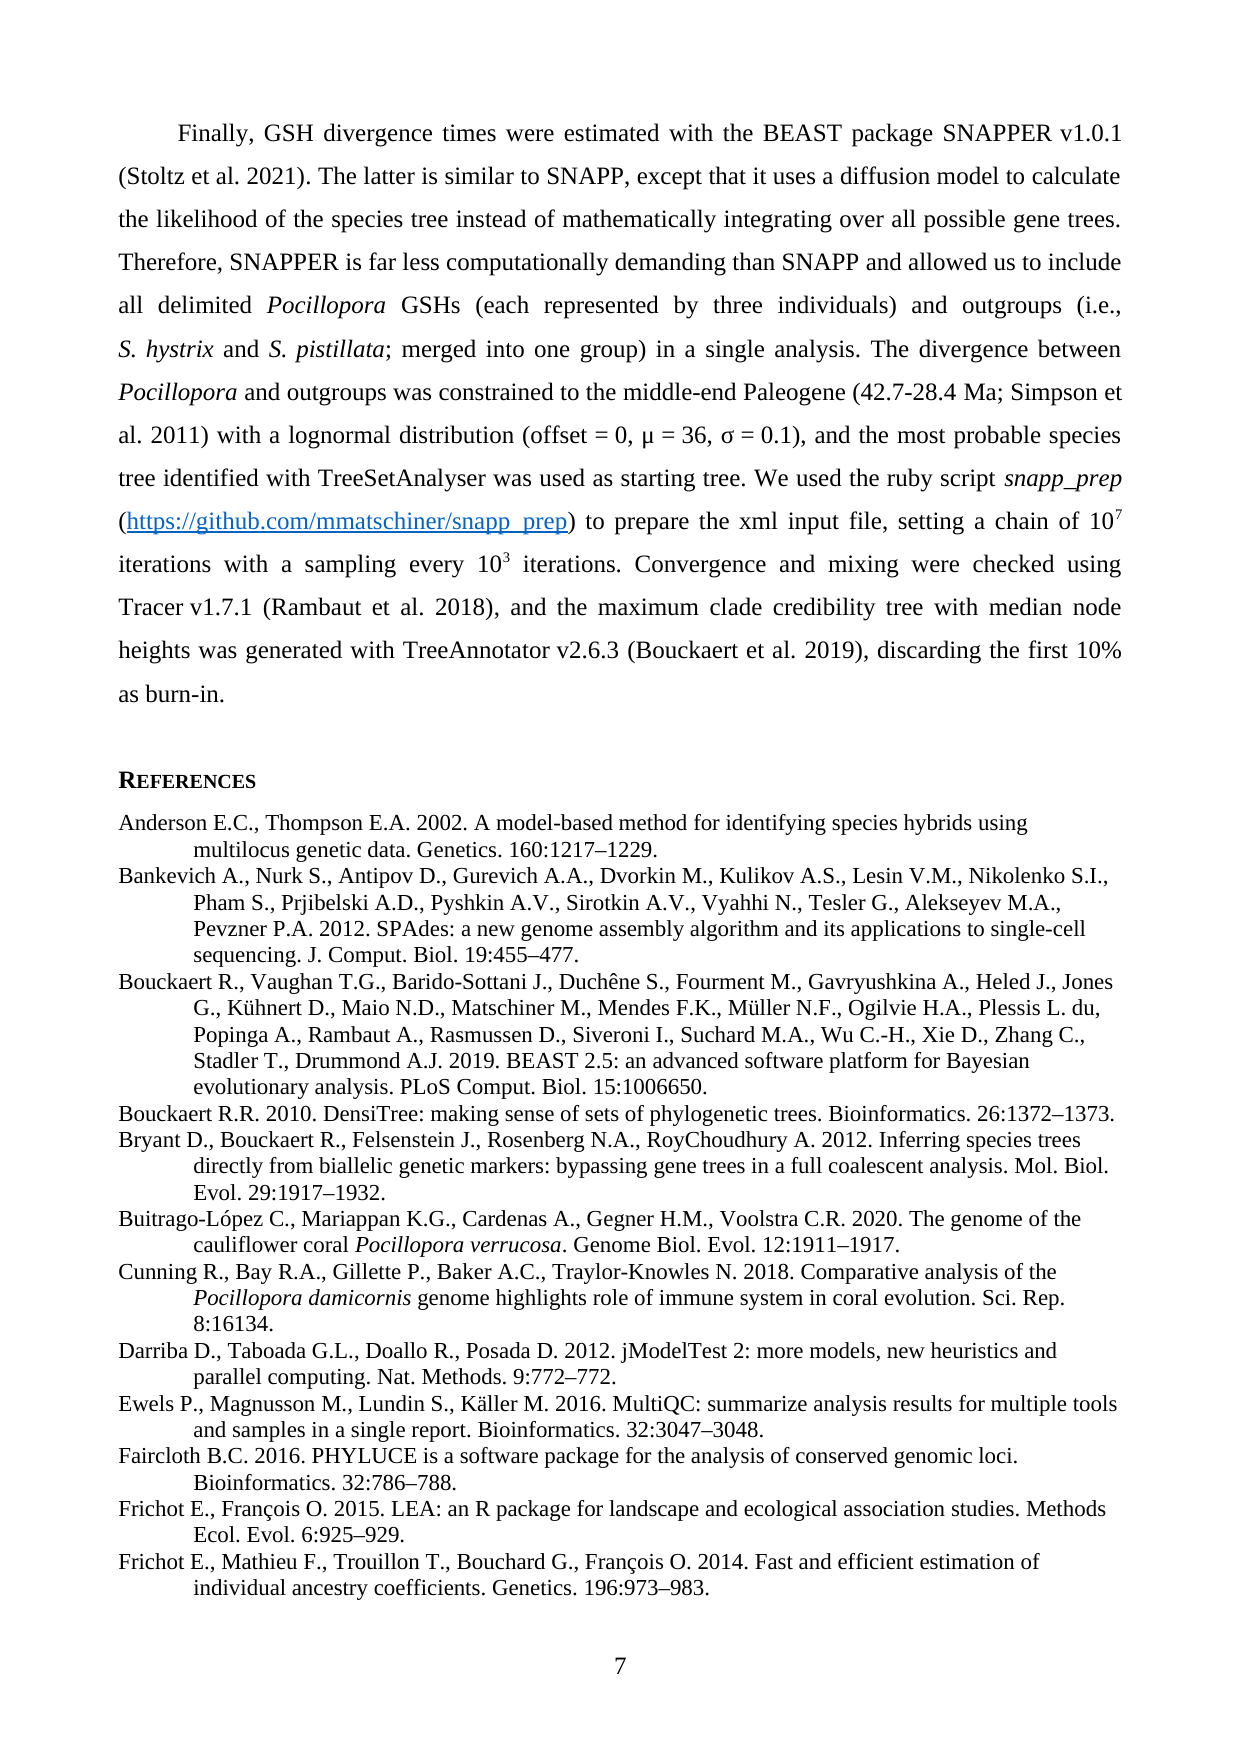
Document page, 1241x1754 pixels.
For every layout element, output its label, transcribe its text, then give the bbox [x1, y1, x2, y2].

text Frichot E., François O. 2015. LEA: an R package for landscape and ecological association studies. Methods Ecol. Evol. 6:925–929. [118, 1495, 1122, 1548]
text Buitrago-López C., Mariappan K.G., Cardenas A., Gegner H.M., Voolstra C.R. 2020. The genome of the cauliflower coral Pocillopora verrucosa. Genome Biol. Evol. 12:1911–1917. [118, 1205, 1122, 1258]
text Bankevich A., Nurk S., Antipov D., Gurevich A.A., Dvorkin M., Kulikov A.S., Lesin V.M., Nikolenko S.I., Pham S., Prjibelski A.D., Pyshkin A.V., Sirotkin A.V., Vyahhi N., Tesler G., Alekseyev M.A., Pevzner P.A. 2012. SPAdes: a new genome assembly algorithm and its applications to single-cell sequencing. J. Comput. Biol. 19:455–477. [118, 862, 1122, 968]
text Bouckaert R.R. 2010. DensiTree: making sense of sets of phylogenetic trees. Bioinformatics. 26:1372–1373. [118, 1100, 1122, 1126]
text Bouckaert R., Vaughan T.G., Barido-Sottani J., Duchêne S., Fourment M., Gavryushkina A., Heled J., Jones G., Kühnert D., Maio N.D., Matschiner M., Mendes F.K., Müller N.F., Ogilvie H.A., Plessis L. du, Popinga A., Rambaut A., Rasmussen D., Siveroni I., Suchard M.A., Wu C.-H., Xie D., Zhang C., Stadler T., Drummond A.J. 2019. BEAST 2.5: an advanced software platform for Bayesian evolutionary analysis. PLoS Comput. Biol. 15:1006650. [118, 968, 1122, 1100]
text Finally, GSH divergence times were estimated with the BEAST package SNAPPER v1.0.1 (Stoltz et al. 2021). The latter is similar to SNAPP, except that it uses a diffusion model to calculate the likelihood of the species tree instead of mathematically integrating over all possible gene trees. Therefore, SNAPPER is far less computationally demanding than SNAPP and allowed us to include all delimited Pocillopora GSHs (each represented by three individuals) and outgroups (i.e., S. hystrix and S. pistillata; merged into one group) in a single analysis. The divergence between Pocillopora and outgroups was constrained to the middle-end Paleogene (42.7-28.4 Ma; Simpson et al. 2011) with a lognormal distribution (offset = 0, μ = 36, σ = 0.1), and the most probable species tree identified with TreeSetAnalyser was used as starting tree. We used the ruby script snapp_prep (https://github.com/mmatschiner/snapp_prep) to prepare the xml input file, setting a chain of 107 iterations with a sampling every 103 iterations. Convergence and mixing were checked using Tracer v1.7.1 (Rambaut et al. 2018), and the maximum clade credibility tree with median node heights was generated with TreeAnnotator v2.6.3 (Bouckaert et al. 2019), discarding the first 10% as burn-in. [118, 118, 1122, 707]
text Bryant D., Bouckaert R., Felsenstein J., Rosenberg N.A., RoyChoudhury A. 2012. Inferring species trees directly from biallelic genetic markers: bypassing gene trees in a full coalescent analysis. Mol. Biol. Evol. 29:1917–1932. [118, 1126, 1122, 1205]
text Frichot E., Mathieu F., Trouillon T., Bouchard G., François O. 2014. Fast and efficient estimation of individual ancestry coefficients. Genetics. 196:973–983. [118, 1548, 1122, 1600]
text Faircloth B.C. 2016. PHYLUCE is a software package for the analysis of conserved genomic loci. Bioinformatics. 32:786–788. [118, 1442, 1122, 1495]
text Anderson E.C., Thompson E.A. 2002. A model-based method for identifying species hybrids using multilocus genetic data. Genetics. 160:1217–1229. [118, 808, 1122, 862]
text Cunning R., Bay R.A., Gillette P., Baker A.C., Traylor-Knowles N. 2018. Comparative analysis of the Pocillopora damicornis genome highlights role of immune system in coral evolution. Sci. Rep. 8:16134. [118, 1258, 1122, 1337]
text Darriba D., Taboada G.L., Doallo R., Posada D. 2012. jModelTest 2: more models, new heuristics and parallel computing. Nat. Methods. 9:772–772. [118, 1337, 1122, 1389]
text Ewels P., Magnusson M., Lundin S., Käller M. 2016. MultiQC: summarize analysis results for multiple tools and samples in a single report. Bioinformatics. 32:3047–3048. [118, 1389, 1122, 1442]
text References [118, 765, 1122, 794]
